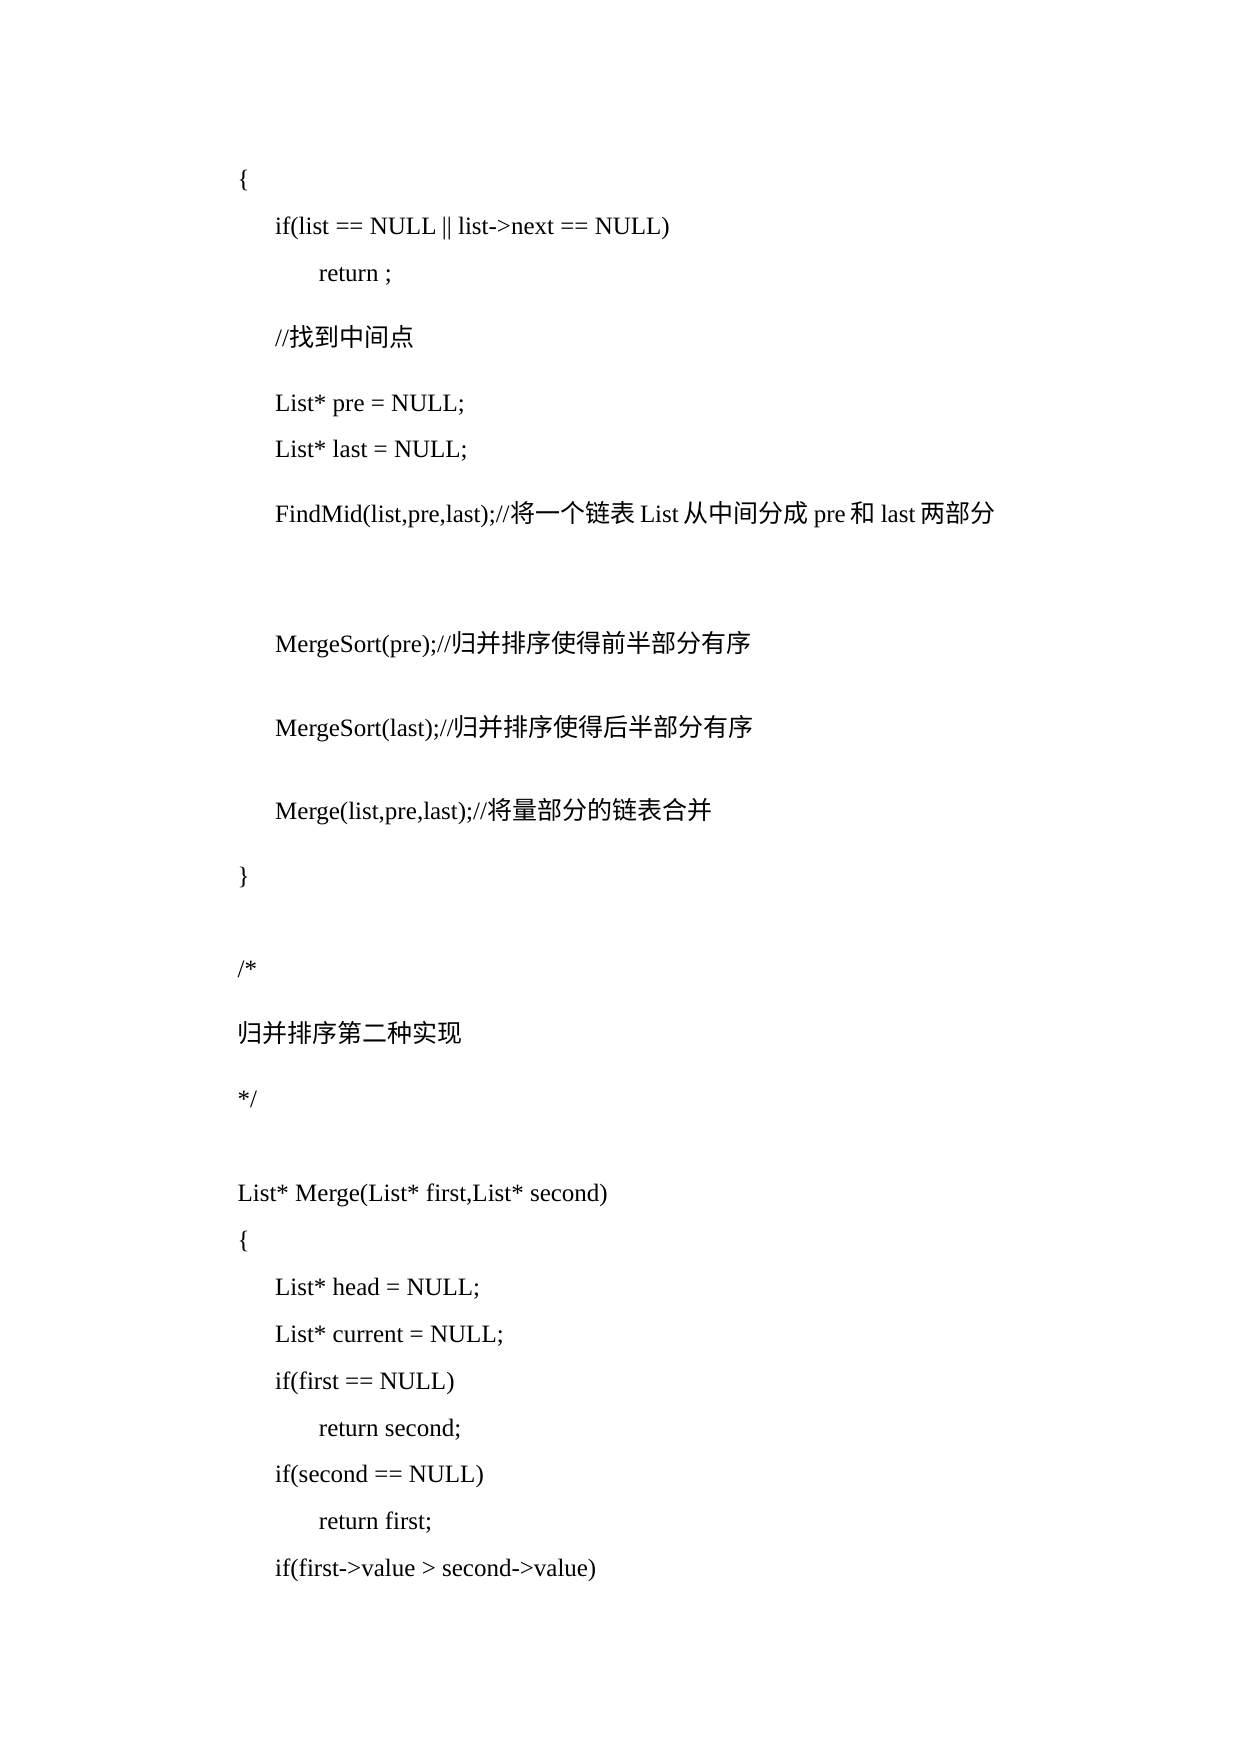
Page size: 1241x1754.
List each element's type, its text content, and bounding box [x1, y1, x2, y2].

text return second; [237, 1411, 1053, 1443]
text Merge(list,pre,last);//将量部分的链表合并 [237, 776, 1053, 841]
text /* [237, 953, 1053, 985]
text return first; [237, 1504, 1053, 1537]
text if(first->value > second->value) [237, 1551, 1053, 1584]
text FindMid(list,pre,last);//将一个链表List从中间分成pre和last两部分 [237, 479, 1053, 544]
text return ; [237, 256, 1053, 288]
text MergeSort(pre);//归并排序使得前半部分有序 [237, 609, 1053, 674]
text { [237, 162, 1053, 194]
text List* Merge(List* first,List* second) [237, 1176, 1053, 1209]
text */ [237, 1083, 1053, 1115]
text } [237, 859, 1053, 891]
text List* head = NULL; [237, 1270, 1053, 1303]
text List* last = NULL; [237, 433, 1053, 465]
text if(list == NULL || list->next == NULL) [237, 209, 1053, 241]
text if(second == NULL) [237, 1458, 1053, 1490]
text MergeSort(last);//归并排序使得后半部分有序 [237, 693, 1053, 758]
text //找到中间点 [237, 303, 1053, 368]
text List* current = NULL; [237, 1317, 1053, 1349]
text List* pre = NULL; [237, 386, 1053, 418]
text 归并排序第二种实现 [237, 999, 1053, 1064]
text { [237, 1223, 1053, 1256]
text if(first == NULL) [237, 1364, 1053, 1396]
